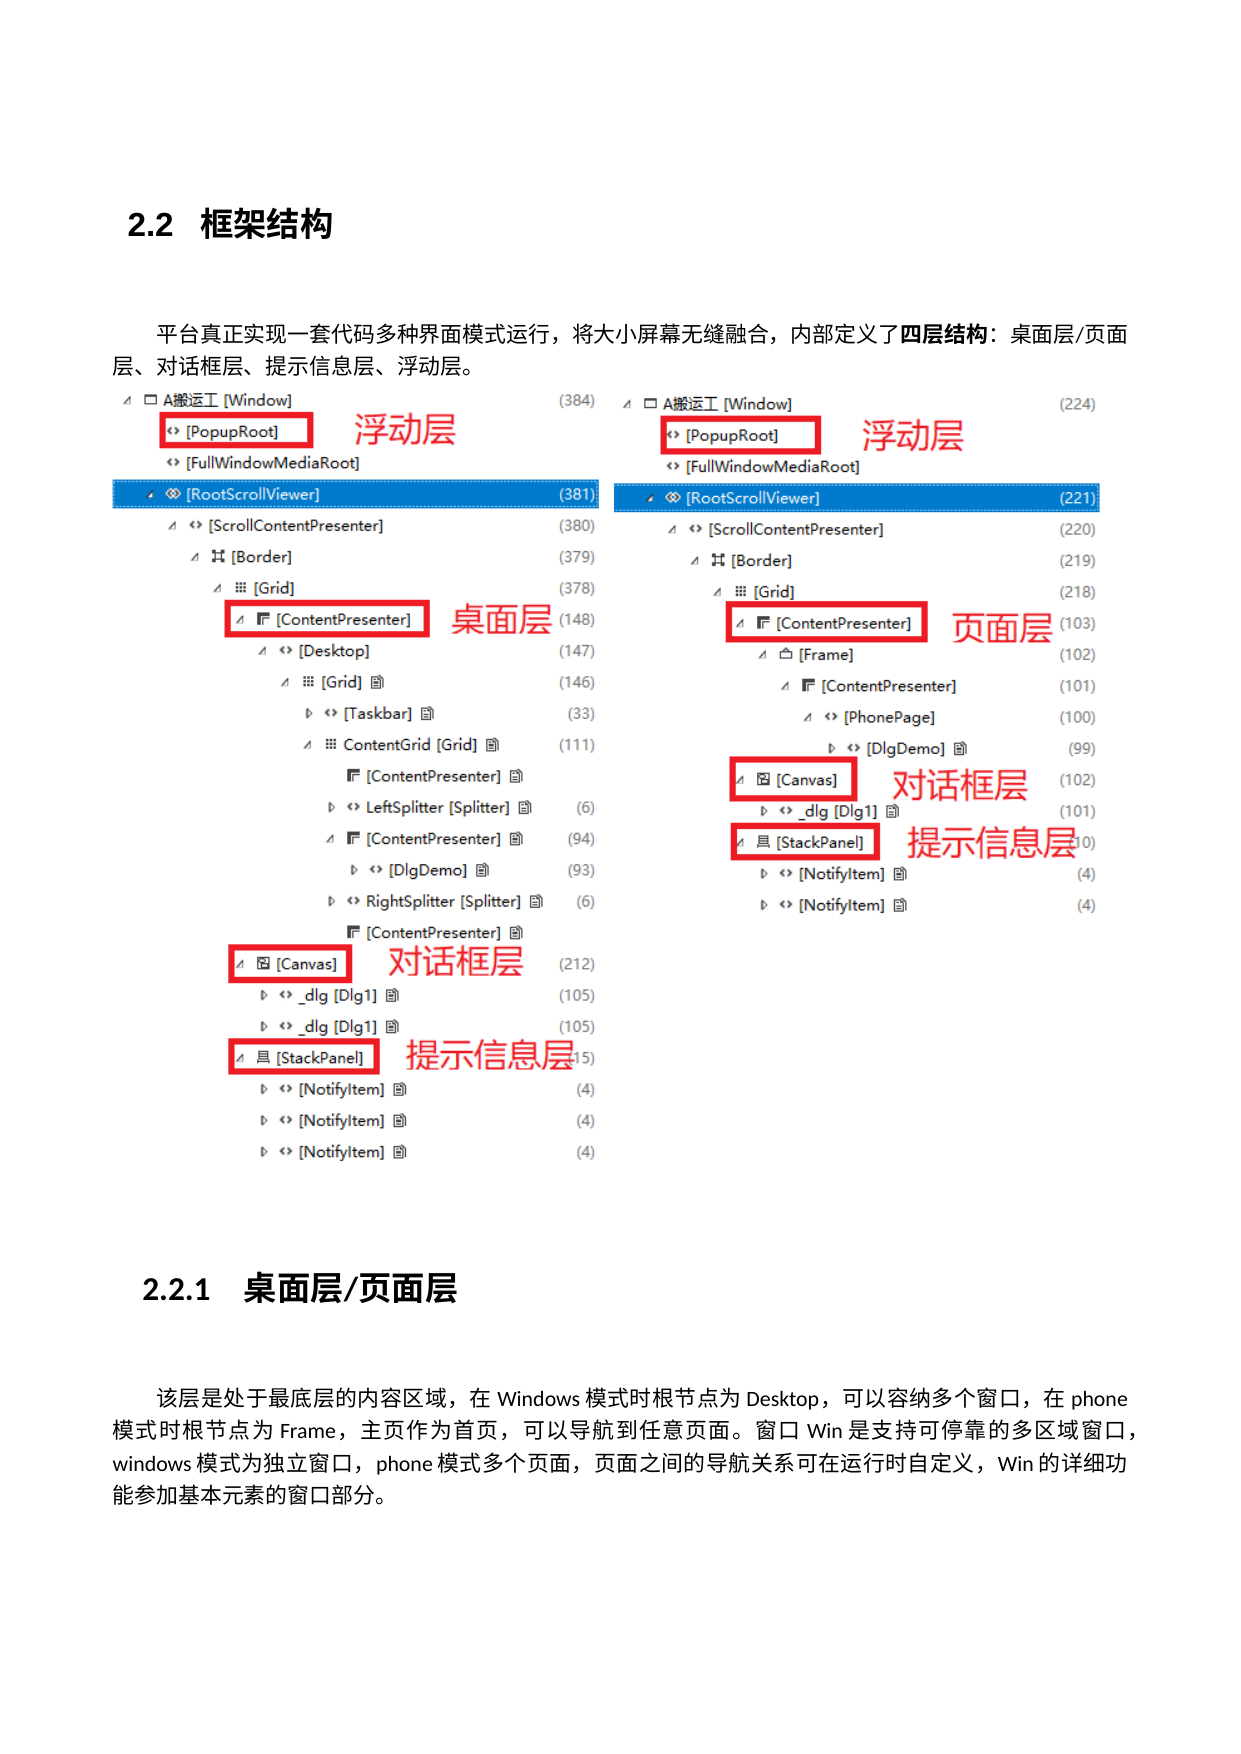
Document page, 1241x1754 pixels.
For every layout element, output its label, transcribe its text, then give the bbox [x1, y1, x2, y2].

subtitle 桌面层/页面层 [142, 1253, 1128, 1318]
text 该层是处于最底层的内容区域，在Windows模式时根节点为Desktop，可以容纳多个窗口，在phone模式时根节点为Frame，主页作为首页，可以导航到任意页面。窗口Win是支持可停靠的多区域窗口，windows模式为独立窗口，phone模式多个页面，页面之间的导航关系可在运行时自定义，Win的详细功能参加基本元素的窗口部分。 [112, 1381, 1128, 1511]
text 平台真正实现一套代码多种界面模式运行，将大小屏幕无缝融合，内部定义了四层结构：桌面层/页面层、对话框层、提示信息层、浮动层。 [112, 316, 1128, 381]
subtitle 框架结构 [127, 189, 1128, 254]
picture [112, 388, 1116, 1220]
